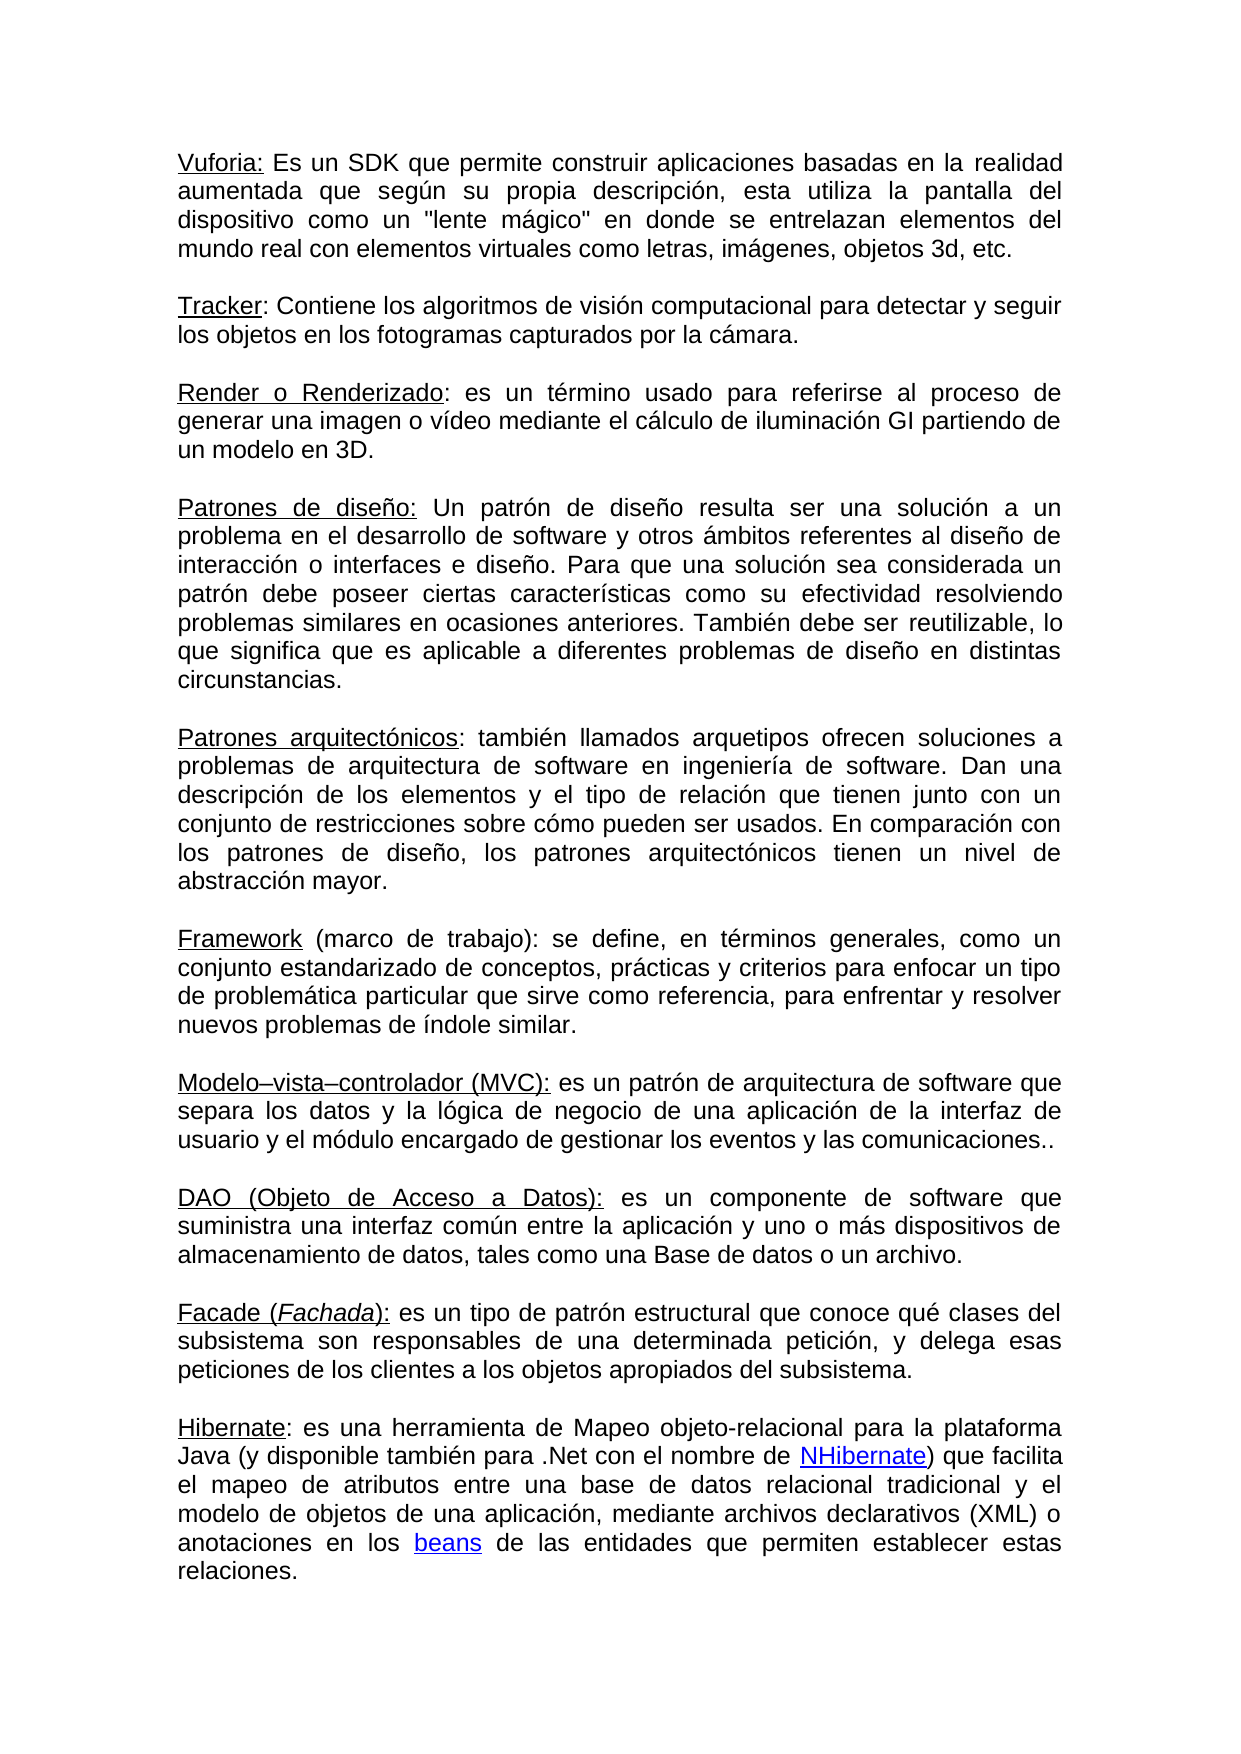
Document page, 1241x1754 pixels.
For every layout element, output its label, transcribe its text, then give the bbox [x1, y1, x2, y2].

text Framework (marco de trabajo): se define, en términos generales, como un conjunto estandarizado de conceptos, prácticas y criterios para enfocar un tipo de problemática particular que sirve como referencia, para enfrentar y resolver nuevos problemas de índole similar. [177, 924, 1063, 1039]
text Render o Renderizado: es un término usado para referirse al proceso de generar una imagen o vídeo mediante el cálculo de iluminación GI partiendo de un modelo en 3D. [177, 378, 1063, 464]
text Facade (Fachada): es un tipo de patrón estructural que conoce qué clases del subsistema son responsables de una determinada petición, y delega esas peticiones de los clientes a los objetos apropiados del subsistema. [177, 1298, 1063, 1384]
text Patrones de diseño: Un patrón de diseño resulta ser una solución a un problema en el desarrollo de software y otros ámbitos referentes al diseño de interacción o interfaces e diseño. Para que una solución sea considerada un patrón debe poseer ciertas características como su efectividad resolviendo problemas similares en ocasiones anteriores. También debe ser reutilizable, lo que significa que es aplicable a diferentes problemas de diseño en distintas circunstancias. [177, 493, 1063, 694]
text Tracker: Contiene los algoritmos de visión computacional para detectar y seguir los objetos en los fotogramas capturados por la cámara. [177, 291, 1063, 349]
text Modelo–vista–controlador (MVC): es un patrón de arquitectura de software que separa los datos y la lógica de negocio de una aplicación de la interfaz de usuario y el módulo encargado de gestionar los eventos y las comunicaciones.. [177, 1068, 1063, 1154]
text Patrones arquitectónicos: también llamados arquetipos ofrecen soluciones a problemas de arquitectura de software en ingeniería de software. Dan una descripción de los elementos y el tipo de relación que tienen junto con un conjunto de restricciones sobre cómo pueden ser usados. En comparación con los patrones de diseño, los patrones arquitectónicos tienen un nivel de abstracción mayor. [177, 723, 1063, 895]
text DAO (Objeto de Acceso a Datos): es un componente de software que suministra una interfaz común entre la aplicación y uno o más dispositivos de almacenamiento de datos, tales como una Base de datos o un archivo. [177, 1183, 1063, 1269]
text Vuforia: Es un SDK que permite construir aplicaciones basadas en la realidad aumentada que según su propia descripción, esta utiliza la pantalla del dispositivo como un "lente mágico" en donde se entrelazan elementos del mundo real con elementos virtuales como letras, imágenes, objetos 3d, etc. [177, 148, 1063, 263]
text Hibernate: es una herramienta de Mapeo objeto-relacional para la plataforma Java (y disponible también para .Net con el nombre de NHibernate) que facilita el mapeo de atributos entre una base de datos relacional tradicional y el modelo de objetos de una aplicación, mediante archivos declarativos (XML) o anotaciones en los beans de las entidades que permiten establecer estas relaciones. [177, 1413, 1063, 1585]
